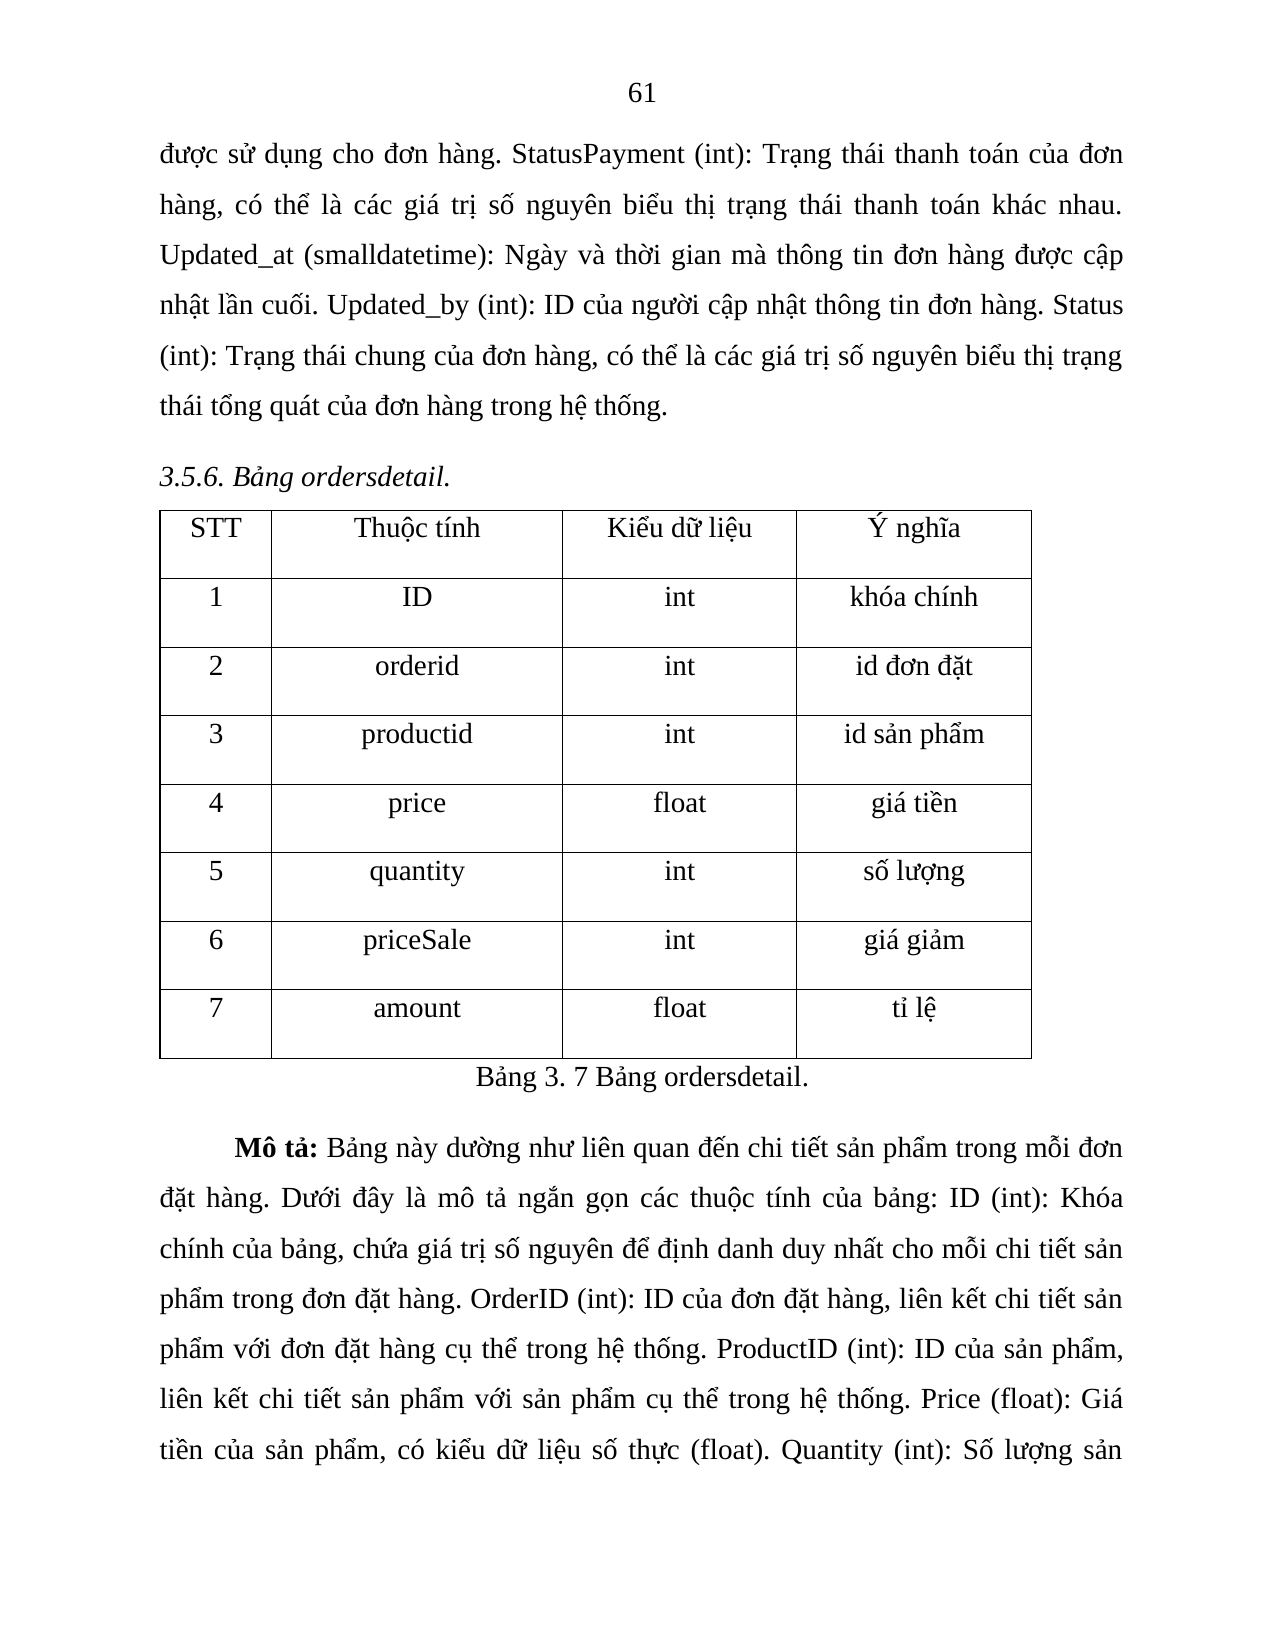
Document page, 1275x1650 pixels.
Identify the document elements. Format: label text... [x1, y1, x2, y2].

table_cell int [563, 853, 796, 921]
table_cell orderid [272, 648, 562, 715]
table_cell int [563, 648, 796, 715]
table_cell số lượng [797, 853, 1031, 921]
table_cell amount [272, 990, 562, 1058]
table_cell khóa chính [797, 579, 1031, 647]
subtitle 3.5.6. Bảng ordersdetail. [159, 459, 1125, 493]
table_cell 7 [161, 990, 271, 1058]
table_cell ID [272, 579, 562, 647]
table_cell int [563, 922, 796, 989]
table_cell price [272, 785, 562, 852]
table_cell 5 [161, 853, 271, 921]
table_header Kiểu dữ liệu [563, 511, 796, 578]
table_cell float [563, 785, 796, 852]
table_cell quantity [272, 853, 562, 921]
table_cell 1 [161, 579, 271, 647]
table_cell productid [272, 716, 562, 784]
table_cell id sản phẩm [797, 716, 1031, 784]
table_cell 3 [161, 716, 271, 784]
table_cell float [563, 990, 796, 1058]
table_cell 4 [161, 785, 271, 852]
table_cell priceSale [272, 922, 562, 989]
text Bảng 3. 7 Bảng ordersdetail. [159, 1059, 1125, 1092]
table_header STT [161, 511, 271, 578]
table_header Ý nghĩa [797, 511, 1031, 578]
table_header Thuộc tính [272, 511, 562, 578]
table_cell int [563, 716, 796, 784]
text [159, 1130, 1125, 1466]
table_cell tỉ lệ [797, 990, 1031, 1058]
table_cell id đơn đặt [797, 648, 1031, 715]
table_cell giá tiền [797, 785, 1031, 852]
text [159, 137, 1125, 422]
table_cell 6 [161, 922, 271, 989]
table_cell giá giảm [797, 922, 1031, 989]
table_cell int [563, 579, 796, 647]
table_cell 2 [161, 648, 271, 715]
